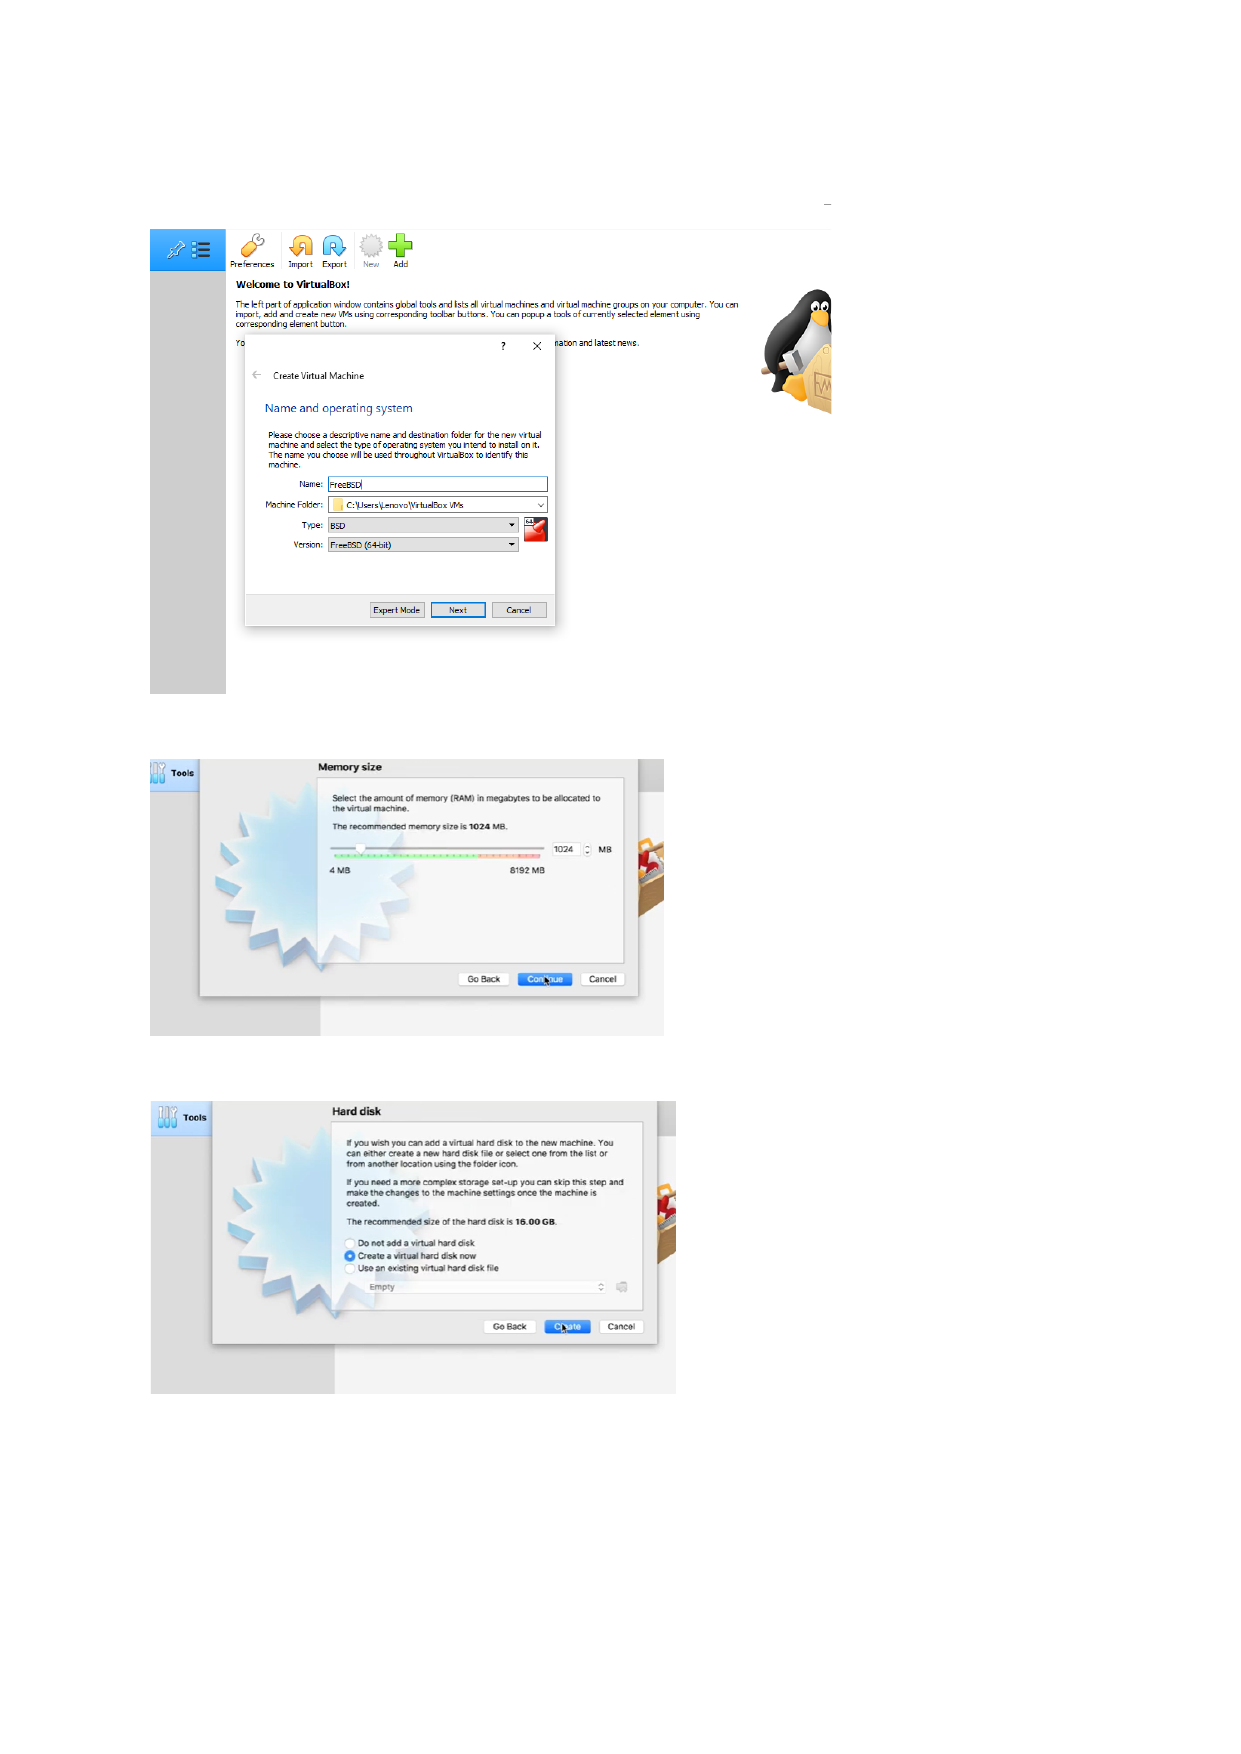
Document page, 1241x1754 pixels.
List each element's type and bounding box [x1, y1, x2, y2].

picture [150, 1101, 676, 1394]
picture [150, 759, 664, 1036]
picture [150, 196, 832, 694]
